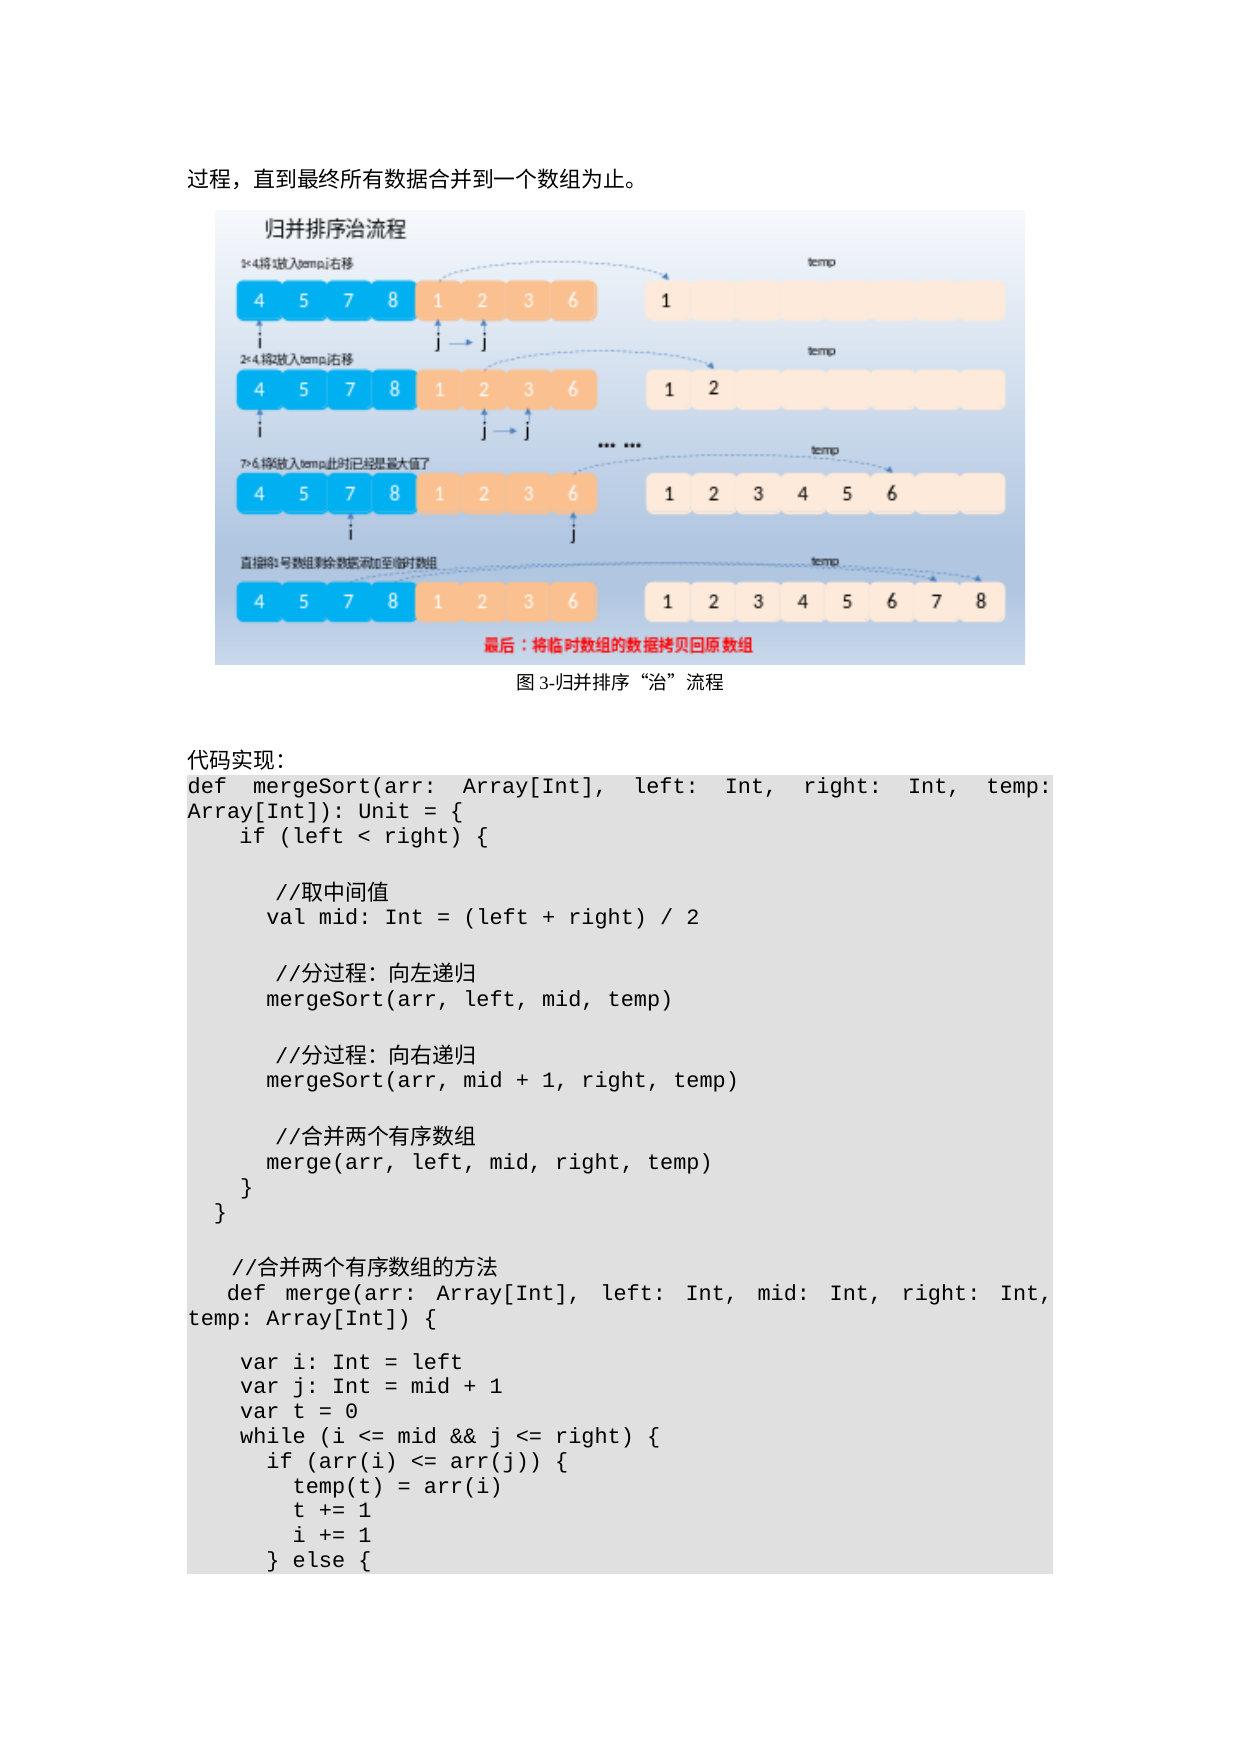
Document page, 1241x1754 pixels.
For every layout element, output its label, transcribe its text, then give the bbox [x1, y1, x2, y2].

text merge(arr, left, mid, right, temp) [187, 1151, 1053, 1176]
text temp(t) = arr(i) [187, 1475, 1053, 1499]
text var t = 0 [187, 1400, 1053, 1425]
text var i: Int = left [187, 1351, 1053, 1376]
text } else { [187, 1549, 1053, 1574]
text 代码实现： [187, 743, 1053, 775]
text } [187, 1201, 1053, 1226]
text //分过程：向右递归 [187, 1038, 1053, 1070]
text val mid: Int = (left + right) / 2 [187, 907, 1053, 931]
text //合并两个有序数组 [187, 1119, 1053, 1151]
text //分过程：向左递归 [187, 956, 1053, 988]
text def merge(arr: Array[Int], left: Int, mid: Int, right: Int, temp: Array[Int]) { [187, 1282, 1053, 1332]
text //合并两个有序数组的方法 [187, 1250, 1053, 1282]
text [187, 162, 1053, 194]
text //取中间值 [187, 874, 1053, 907]
text mergeSort(arr, mid + 1, right, temp) [187, 1070, 1053, 1094]
text mergeSort(arr, left, mid, temp) [187, 988, 1053, 1013]
text while (i <= mid && j <= right) { [187, 1425, 1053, 1450]
text var j: Int = mid + 1 [187, 1376, 1053, 1400]
text if (arr(i) <= arr(j)) { [187, 1450, 1053, 1475]
text if (left < right) { [187, 825, 1053, 850]
text 图3-归并排序“治”流程 [187, 665, 1053, 698]
text } [187, 1176, 1053, 1201]
text def mergeSort(arr: Array[Int], left: Int, right: Int, temp: Array[Int]): Unit = { [187, 775, 1053, 825]
text t += 1 [187, 1499, 1053, 1524]
text i += 1 [187, 1524, 1053, 1549]
